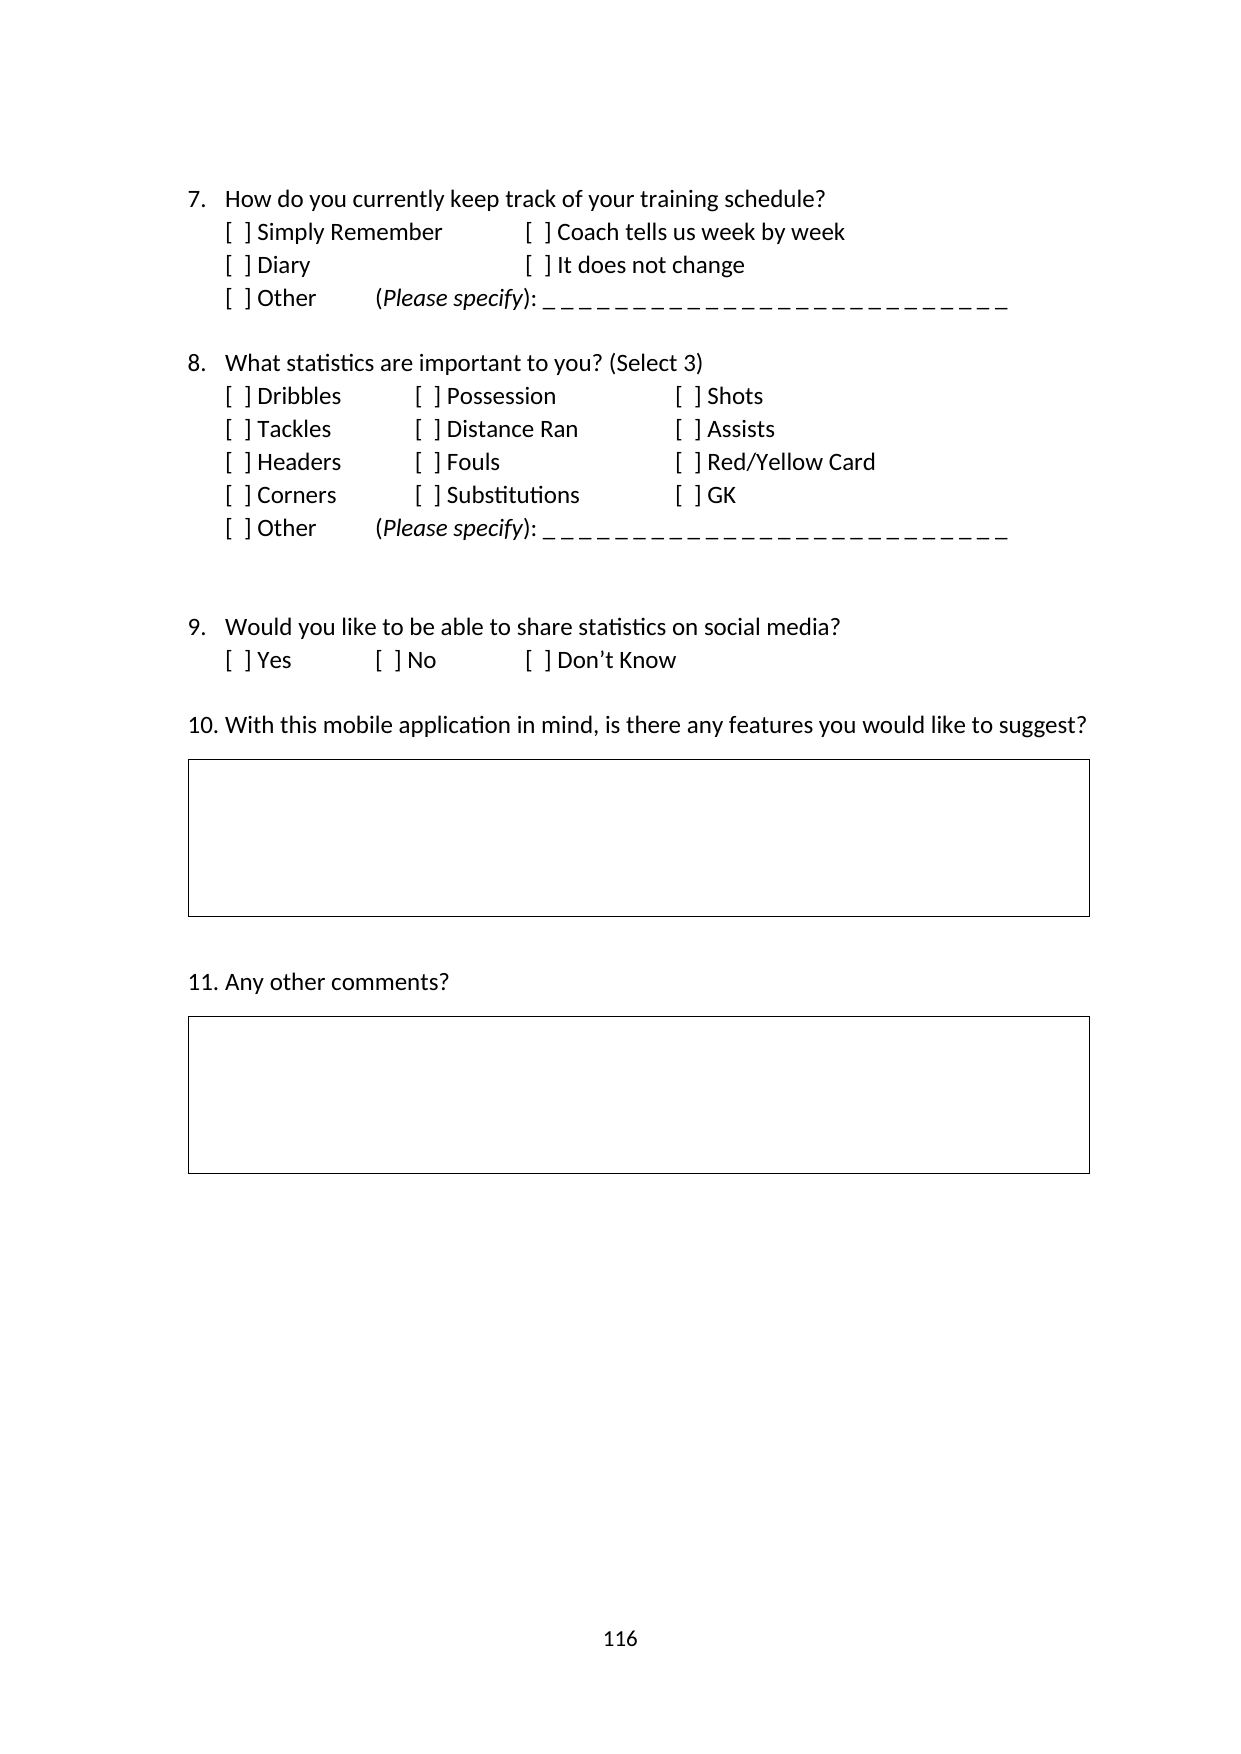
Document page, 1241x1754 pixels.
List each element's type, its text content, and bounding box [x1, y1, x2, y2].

list [ ] Tackles [ ] Distance Ran [ ] Assists [225, 413, 1090, 444]
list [225, 216, 1090, 246]
list [ ] Headers [ ] Fouls [ ] Red/Yellow Card [225, 446, 1090, 477]
list What statistics are important to you? (Select 3) [187, 347, 1090, 378]
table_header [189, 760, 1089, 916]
list Any other comments? [187, 967, 1090, 997]
list [ ] Yes [ ] No [ ] Don’t Know [225, 644, 1090, 674]
list [ ] Other (Please specify): _ _ _ _ _ _ _ _ _ _ _ _ _ _ _ _ _ _ _ _ _ _ _ _ _ _ [225, 512, 1090, 543]
list [ ] Dribbles [ ] Possession [ ] Shots [225, 380, 1090, 411]
list Would you like to be able to share statistics on social media? [187, 611, 1090, 641]
list How do you currently keep track of your training schedule? [187, 183, 1090, 213]
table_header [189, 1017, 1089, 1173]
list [225, 282, 1090, 312]
list With this mobile application in mind, is there any features you would like to suggest? [187, 709, 1090, 740]
list [ ] Diary [ ] It does not change [225, 249, 1090, 279]
list [ ] Corners [ ] Substitutions [ ] GK [225, 479, 1090, 510]
